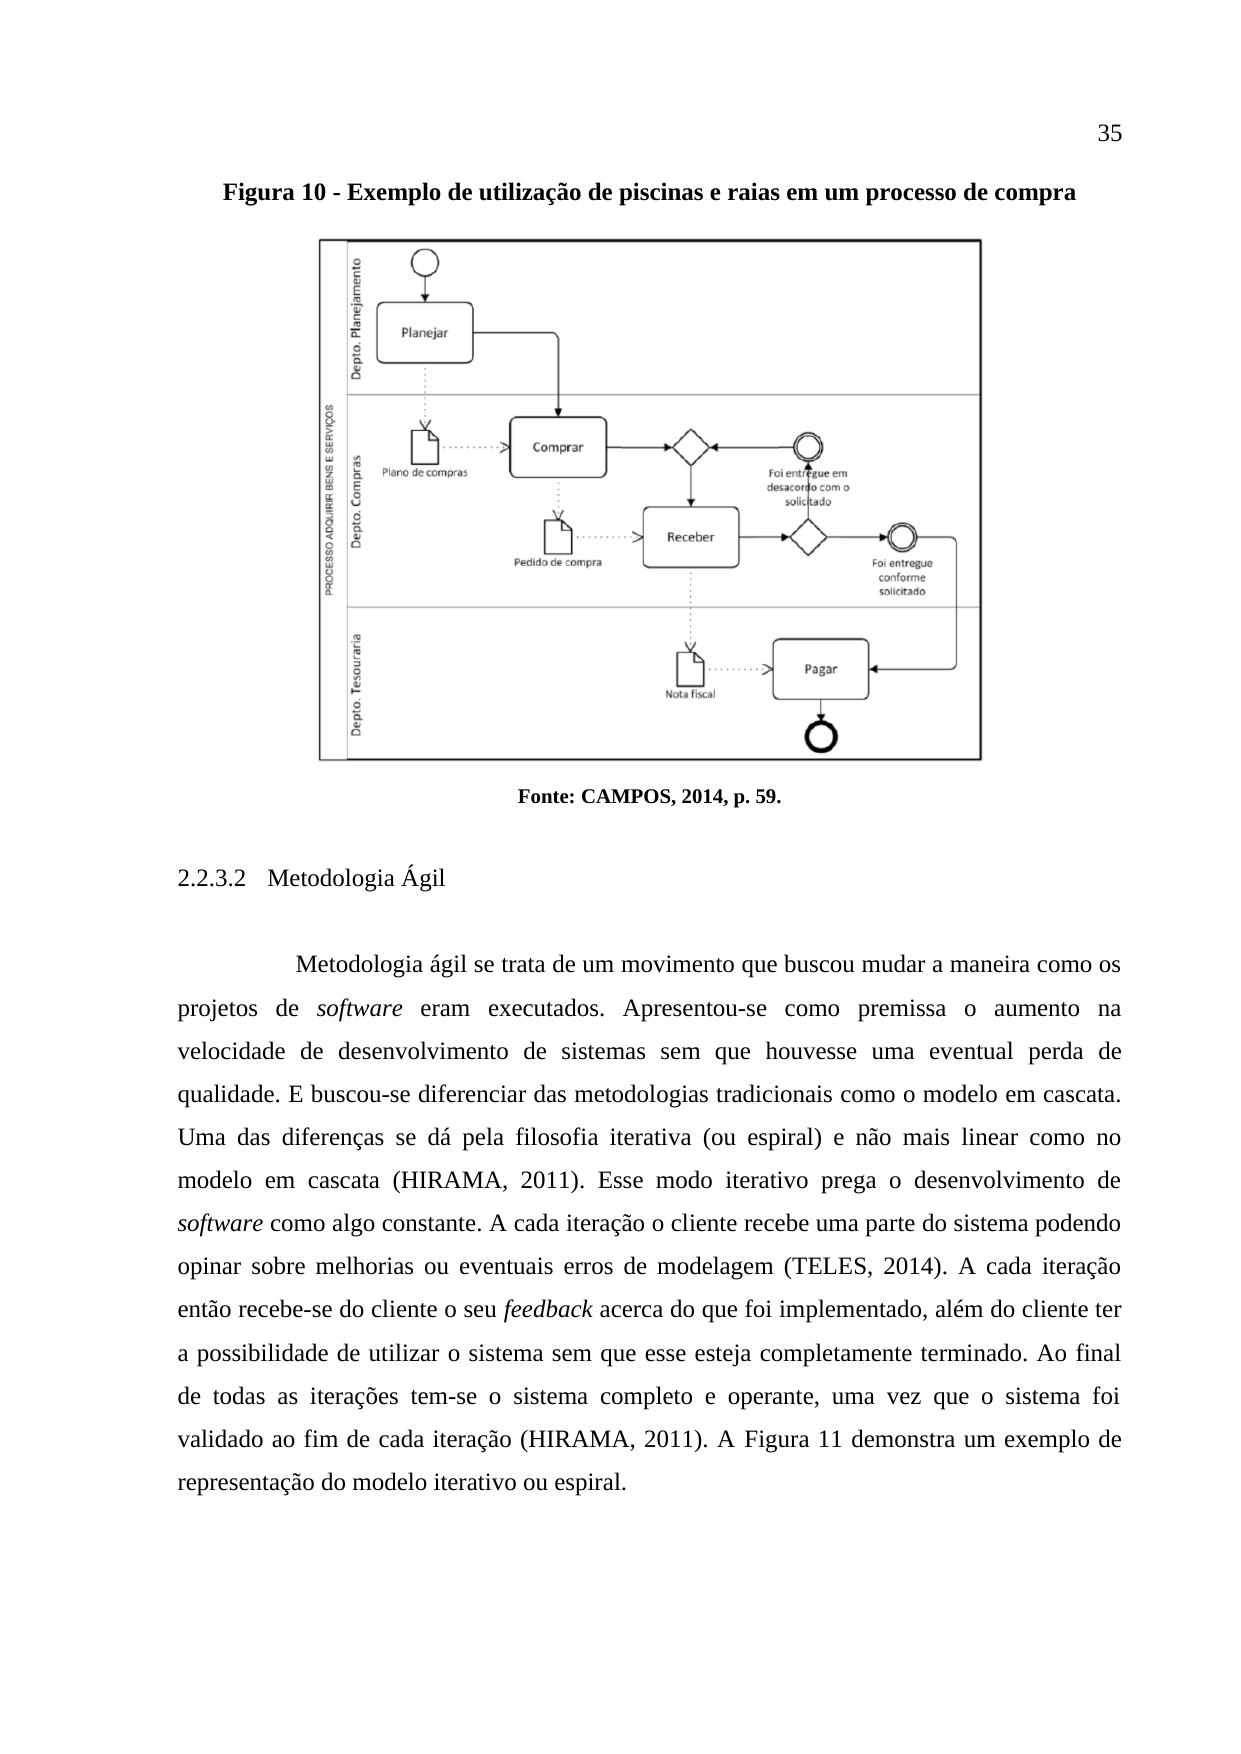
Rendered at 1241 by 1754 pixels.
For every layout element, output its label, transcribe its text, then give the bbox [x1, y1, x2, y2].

picture [307, 220, 992, 770]
subtitle Metodologia Ágil [177, 863, 1122, 892]
text Fonte: CAMPOS, 2014, p. 59. [177, 784, 1122, 808]
text Metodologia ágil se trata de um movimento que buscou mudar a maneira como os projetos de software eram executados. Apresentou-se como premissa o aumento na velocidade de desenvolvimento de sistemas sem que houvesse uma eventual perda de qualidade. E buscou-se diferenciar das metodologias tradicionais como o modelo em cascata. Uma das diferenças se dá pela filosofia iterativa (ou espiral) e não mais linear como no modelo em cascata (HIRAMA, 2011). Esse modo iterativo prega o desenvolvimento de software como algo constante. A cada iteração o cliente recebe uma parte do sistema podendo opinar sobre melhorias ou eventuais erros de modelagem (TELES, 2014). A cada iteração então recebe-se do cliente o seu feedback acerca do que foi implementado, além do cliente ter a possibilidade de utilizar o sistema sem que esse esteja completamente terminado. Ao final de todas as iterações tem-se o sistema completo e operante, uma vez que o sistema foi validado ao fim de cada iteração (HIRAMA, 2011). A demonstra um exemplo de representação do modelo iterativo ou espiral. [177, 949, 1122, 1496]
